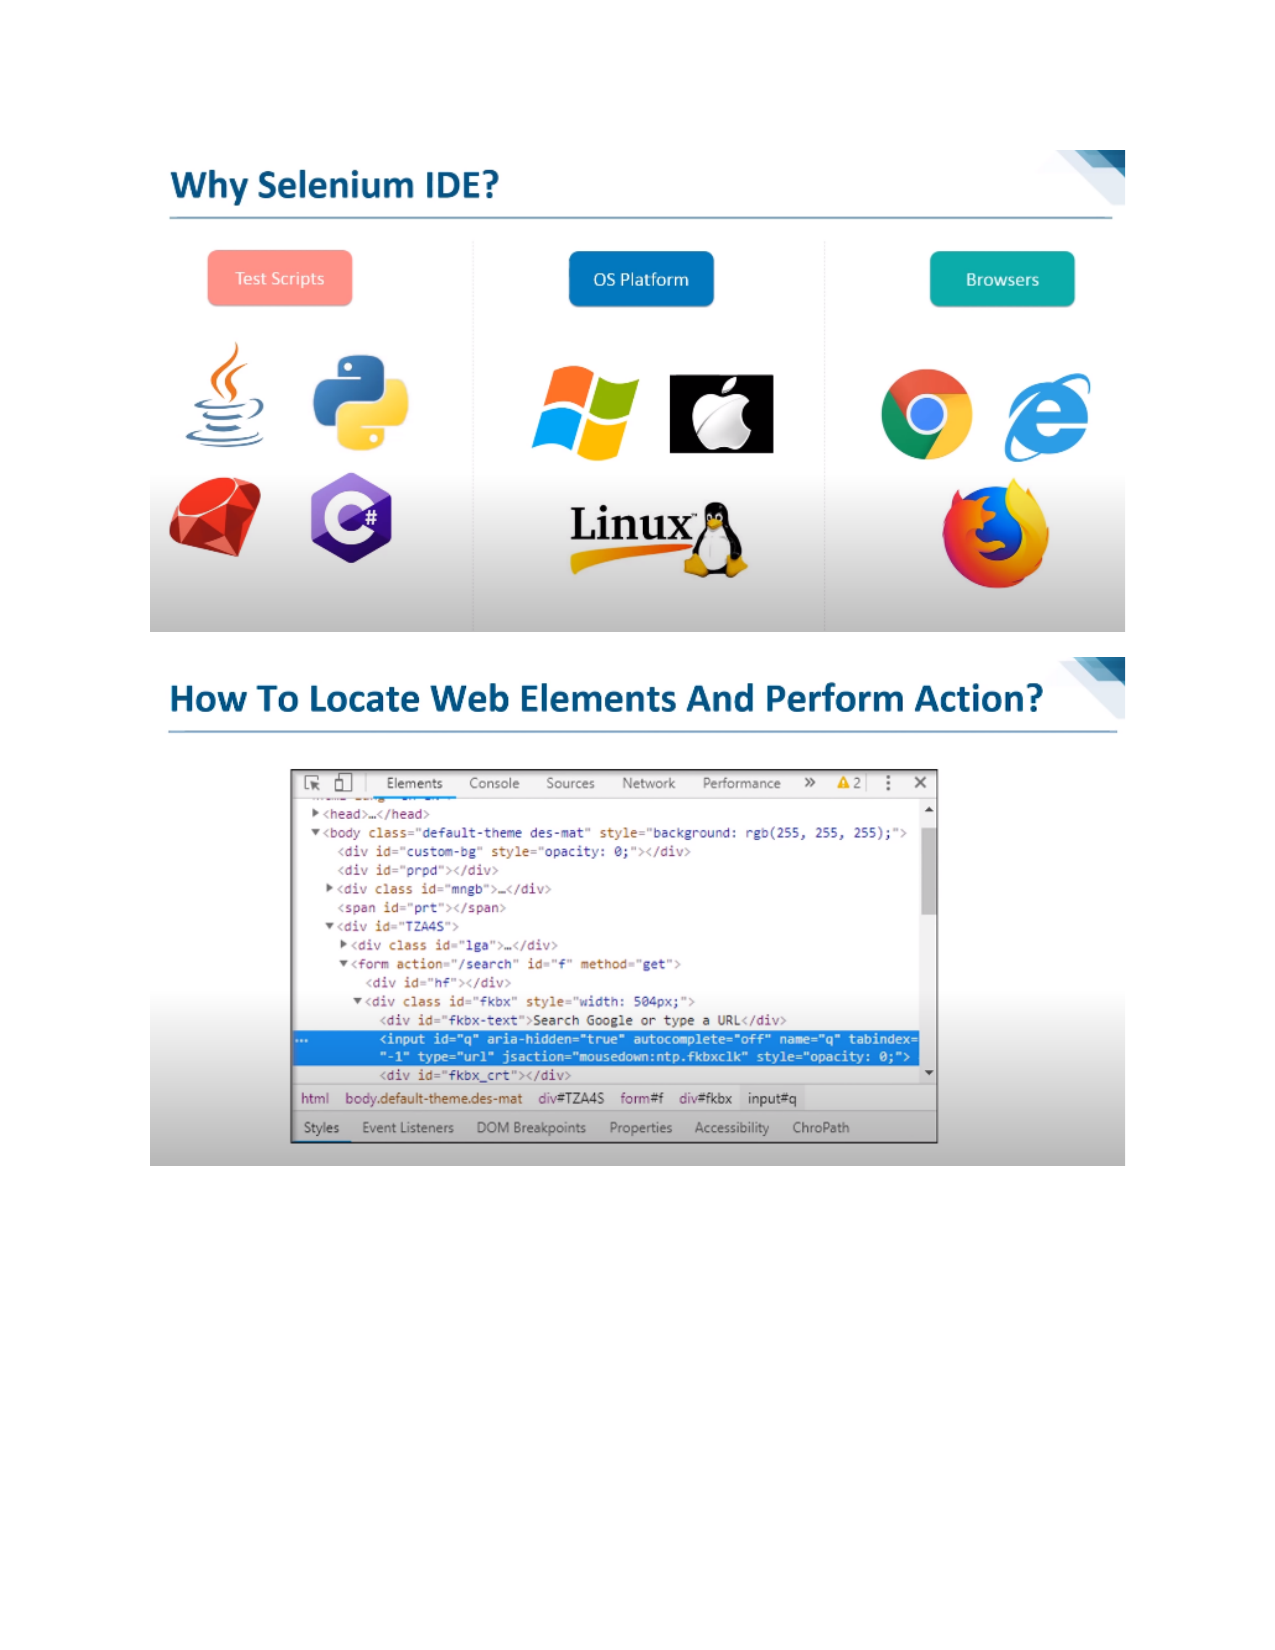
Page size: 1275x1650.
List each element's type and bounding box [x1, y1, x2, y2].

picture [150, 657, 1125, 1166]
picture [150, 150, 1125, 632]
